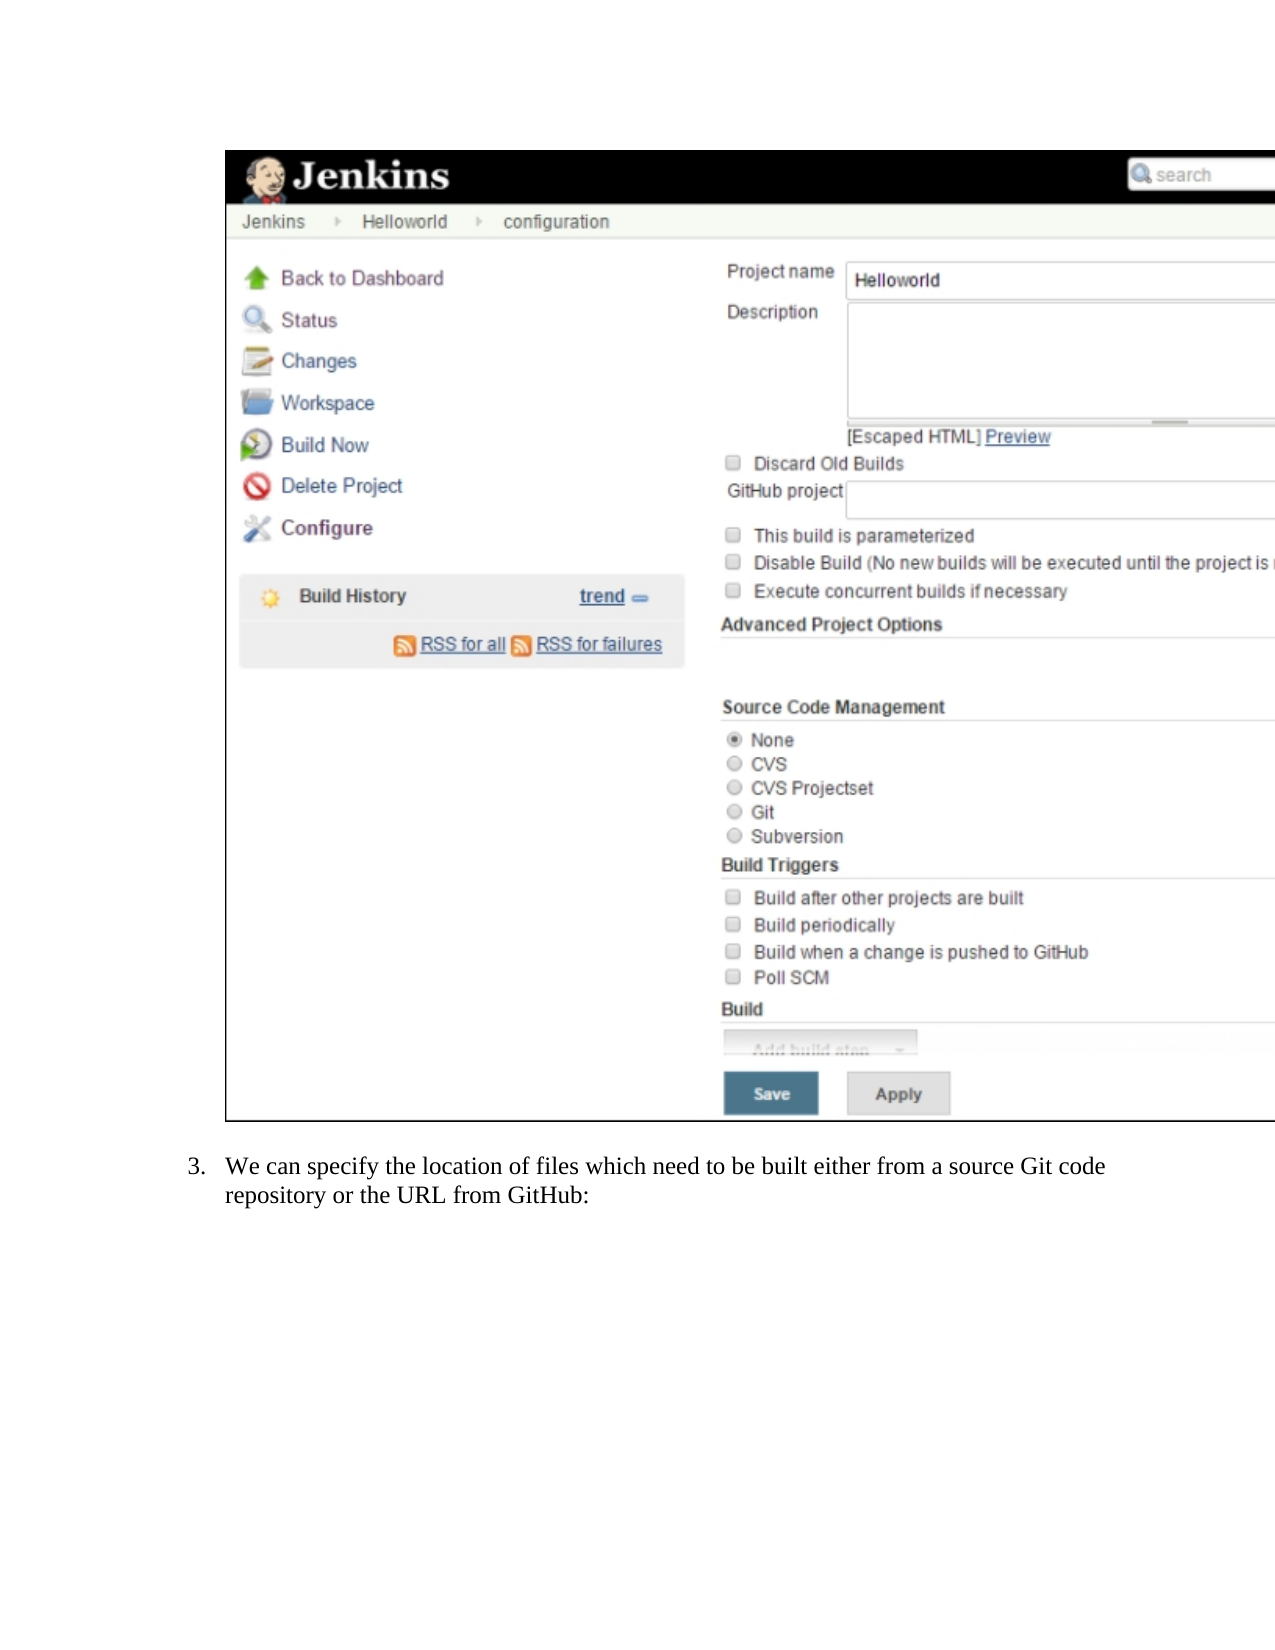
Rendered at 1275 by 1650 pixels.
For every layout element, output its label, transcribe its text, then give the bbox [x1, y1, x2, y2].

list We can specify the location of files which need to be built either from a source Git code repository or the URL from GitHub: [187, 1151, 1125, 1208]
picture [225, 150, 1275, 1122]
